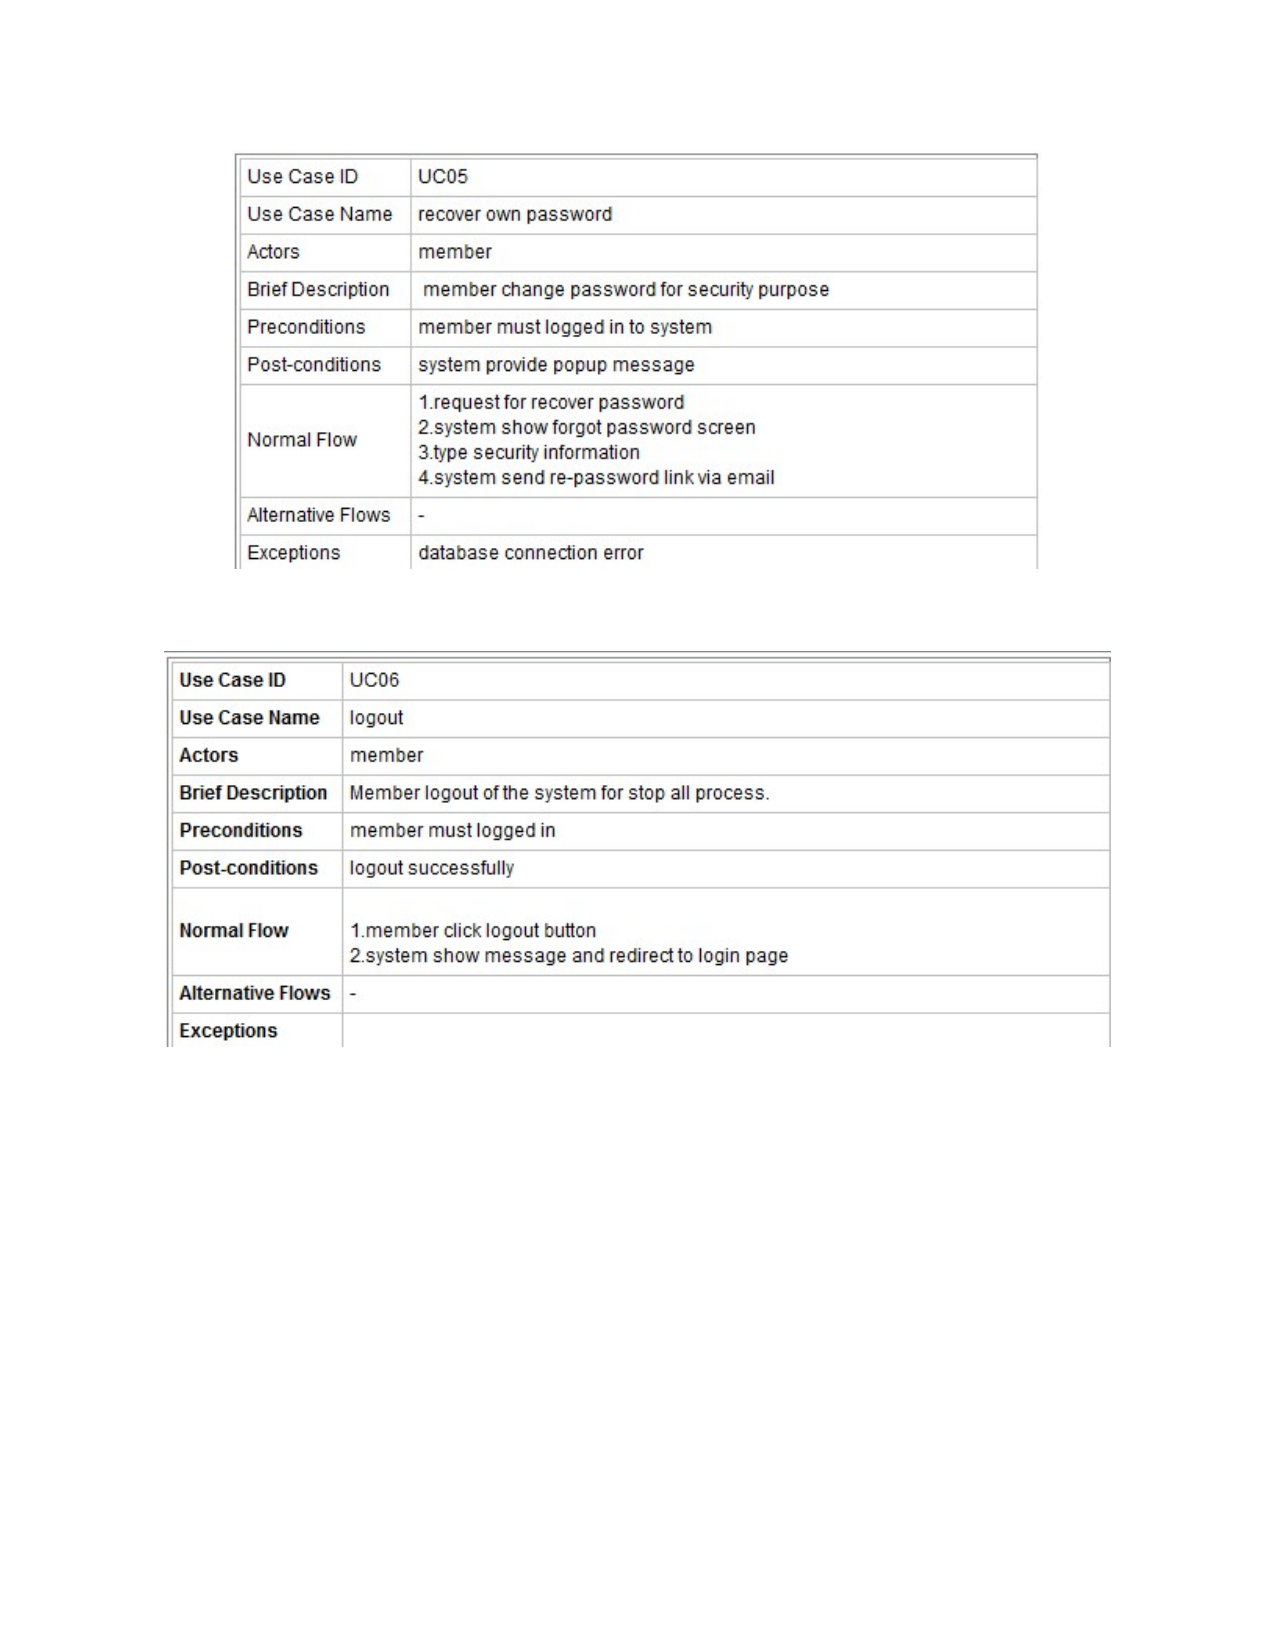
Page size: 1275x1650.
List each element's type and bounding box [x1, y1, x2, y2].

picture [164, 651, 1111, 1047]
picture [232, 150, 1043, 569]
